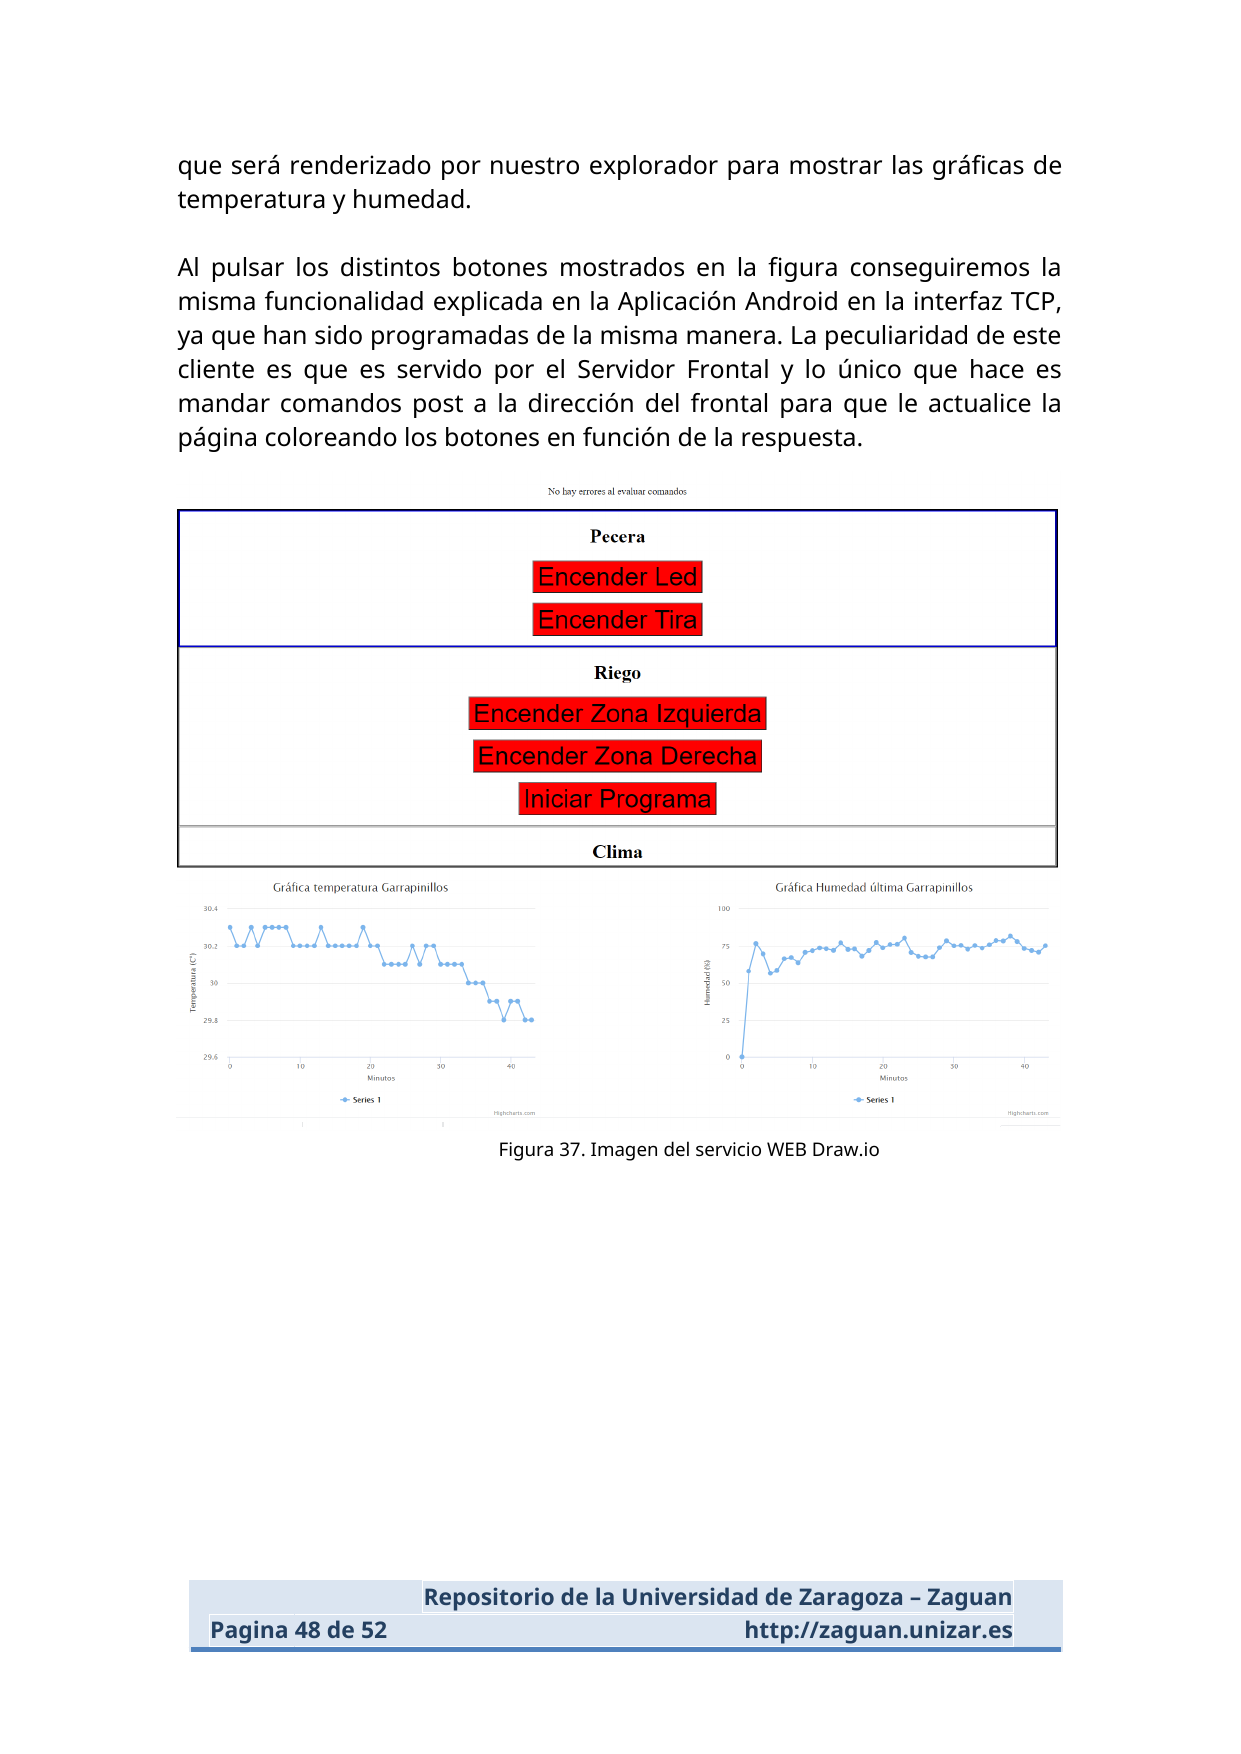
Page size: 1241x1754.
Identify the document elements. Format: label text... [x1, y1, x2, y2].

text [177, 148, 1063, 216]
text Al pulsar los distintos botones mostrados en la figura conseguiremos la misma funcionalidad explicada en la Aplicación Android en la interfaz TCP, ya que han sido programadas de la misma manera. La peculiaridad de este cliente es que es servido por el Servidor Frontal y lo único que hace es mandar comandos post a la dirección del frontal para que le actualice la página coloreando los botones en función de la respuesta. [177, 250, 1063, 454]
picture [176, 471, 1061, 1131]
